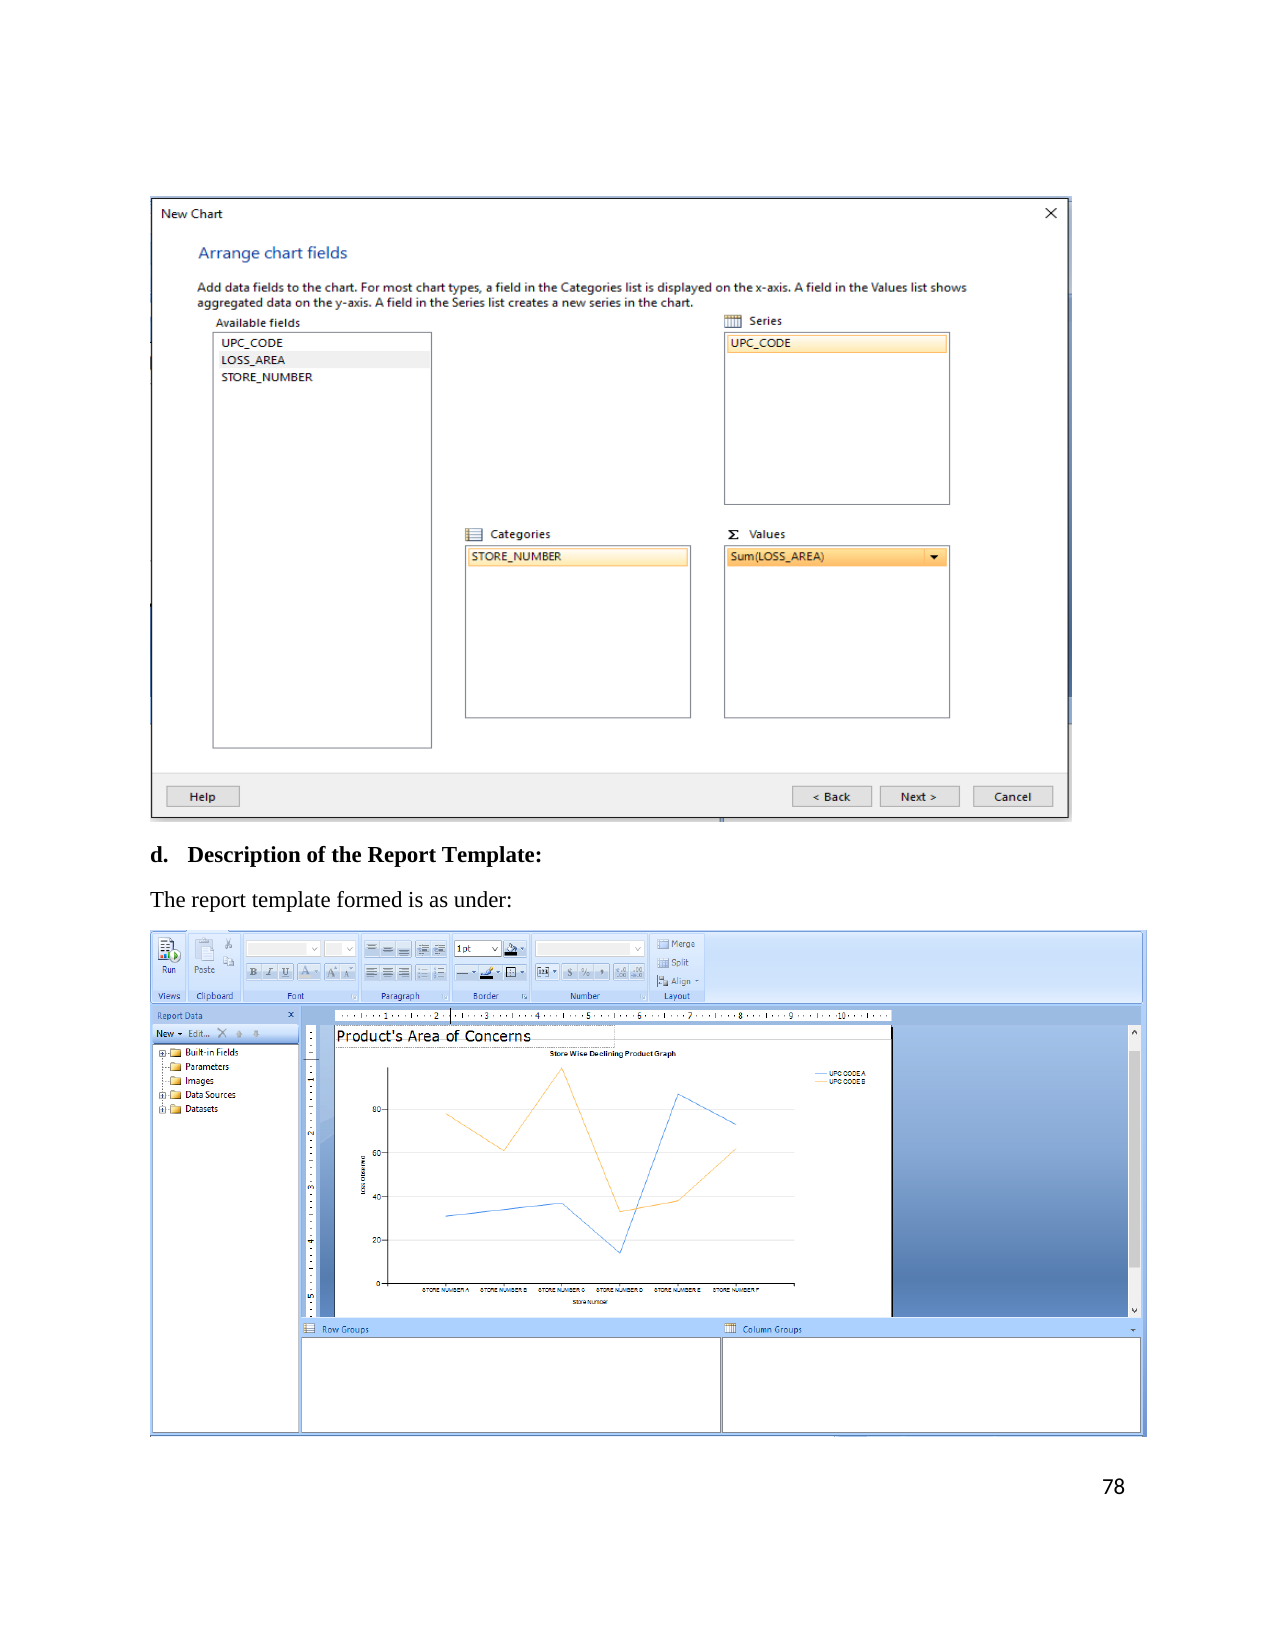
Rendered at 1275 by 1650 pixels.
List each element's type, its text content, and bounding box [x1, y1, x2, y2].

text The report template formed is as under: [150, 886, 1125, 912]
picture [150, 196, 1072, 822]
list Description of the Report Template: [150, 841, 1125, 867]
picture [150, 930, 1147, 1437]
